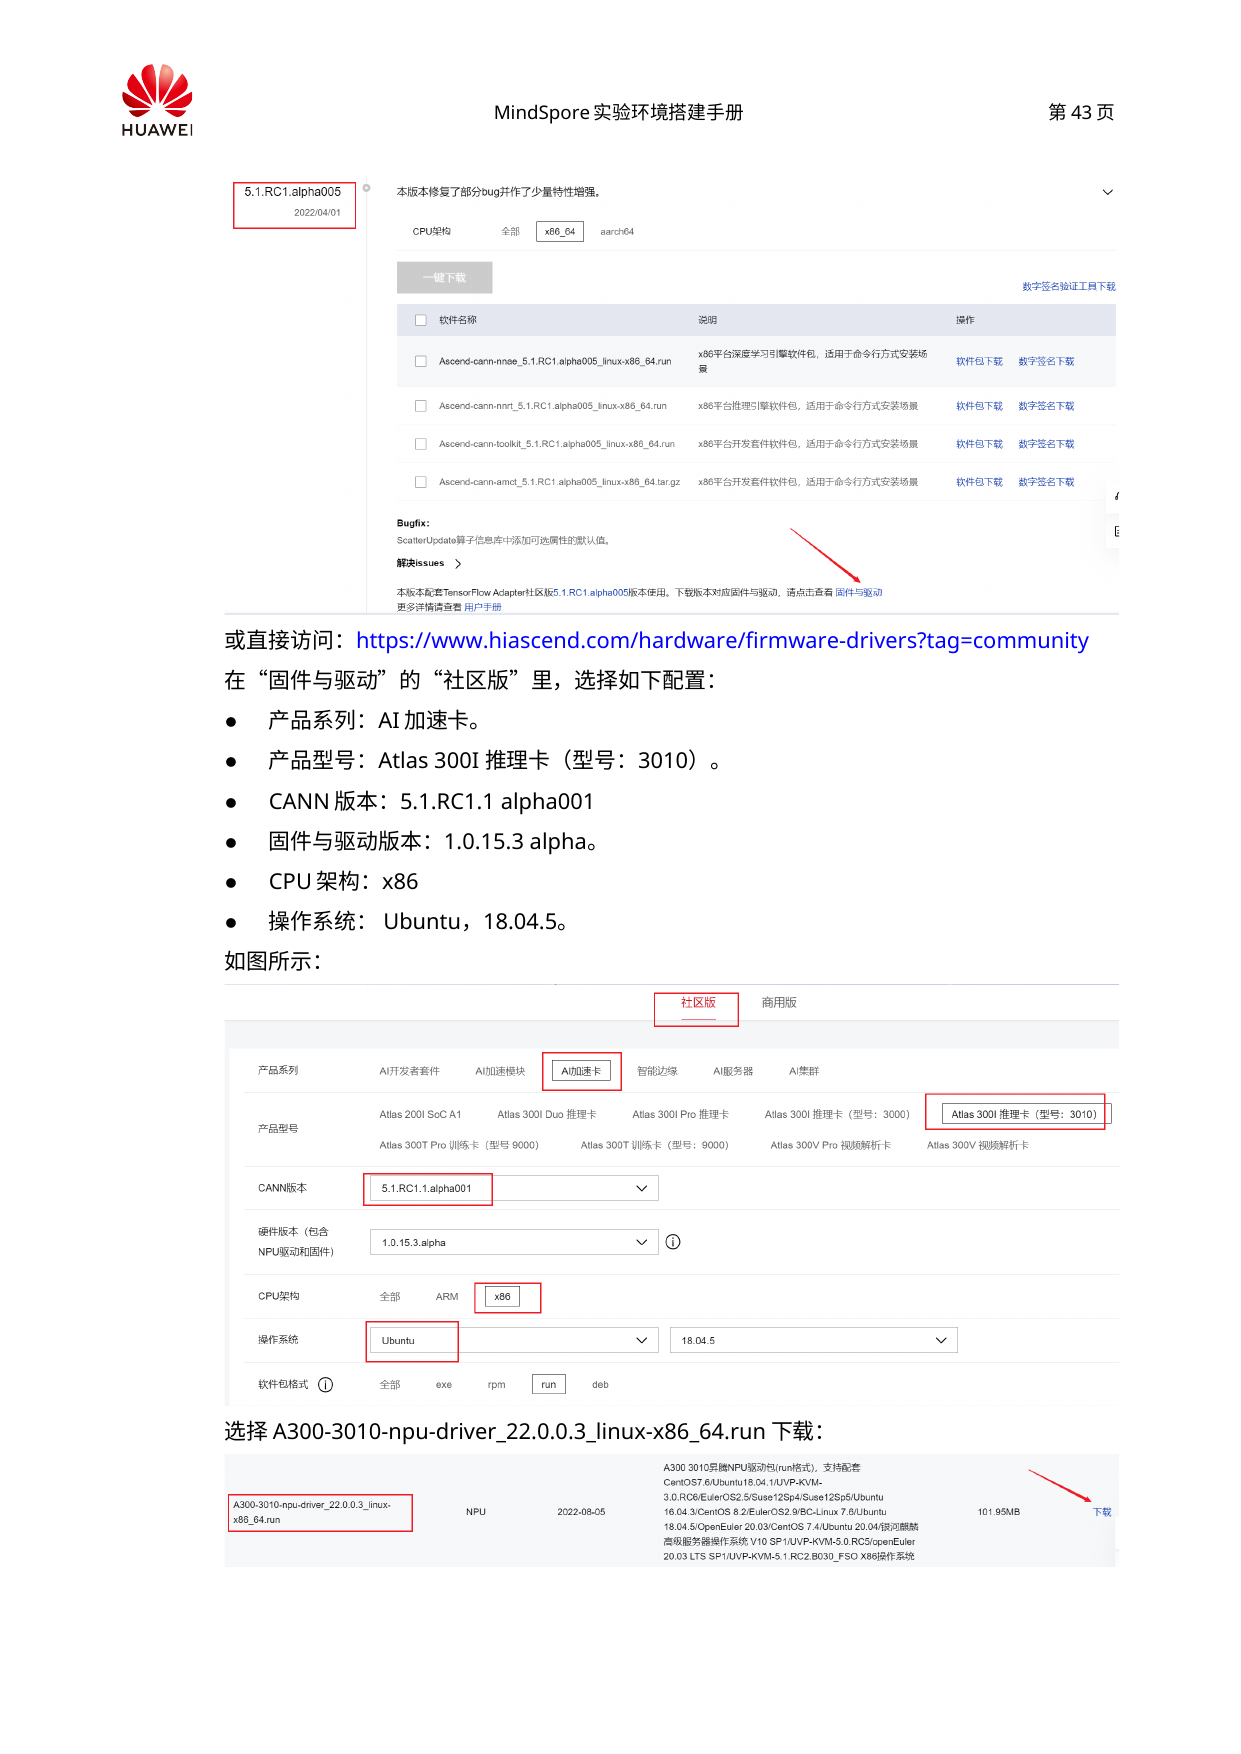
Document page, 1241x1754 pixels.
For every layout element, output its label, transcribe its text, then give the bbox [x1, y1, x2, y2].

text 如图所示： [224, 944, 1122, 976]
text CANN版本：5.1.RC1.1 alpha001 [224, 784, 1122, 815]
picture [122, 64, 193, 136]
picture [224, 984, 1120, 1406]
text 固件与驱动版本：1.0.15.3 alpha。 [224, 824, 1122, 856]
picture [224, 177, 1120, 615]
text 在“固件与驱动”的“社区版”里，选择如下配置： [224, 663, 1122, 695]
text 操作系统： Ubuntu，18.04.5。 [224, 904, 1122, 936]
text 产品型号：Atlas 300I 推理卡（型号：3010）。 [224, 743, 1122, 775]
text CPU架构：x86 [224, 864, 1122, 896]
picture [224, 1454, 1120, 1567]
text 选择A300-3010-npu-driver_22.0.0.3_linux-x86_64.run下载： [224, 1414, 1122, 1446]
text 或直接访问：https://www.hiascend.com/hardware/firmware-drivers?tag=community [224, 623, 1122, 655]
text 产品系列：AI加速卡。 [224, 703, 1122, 735]
